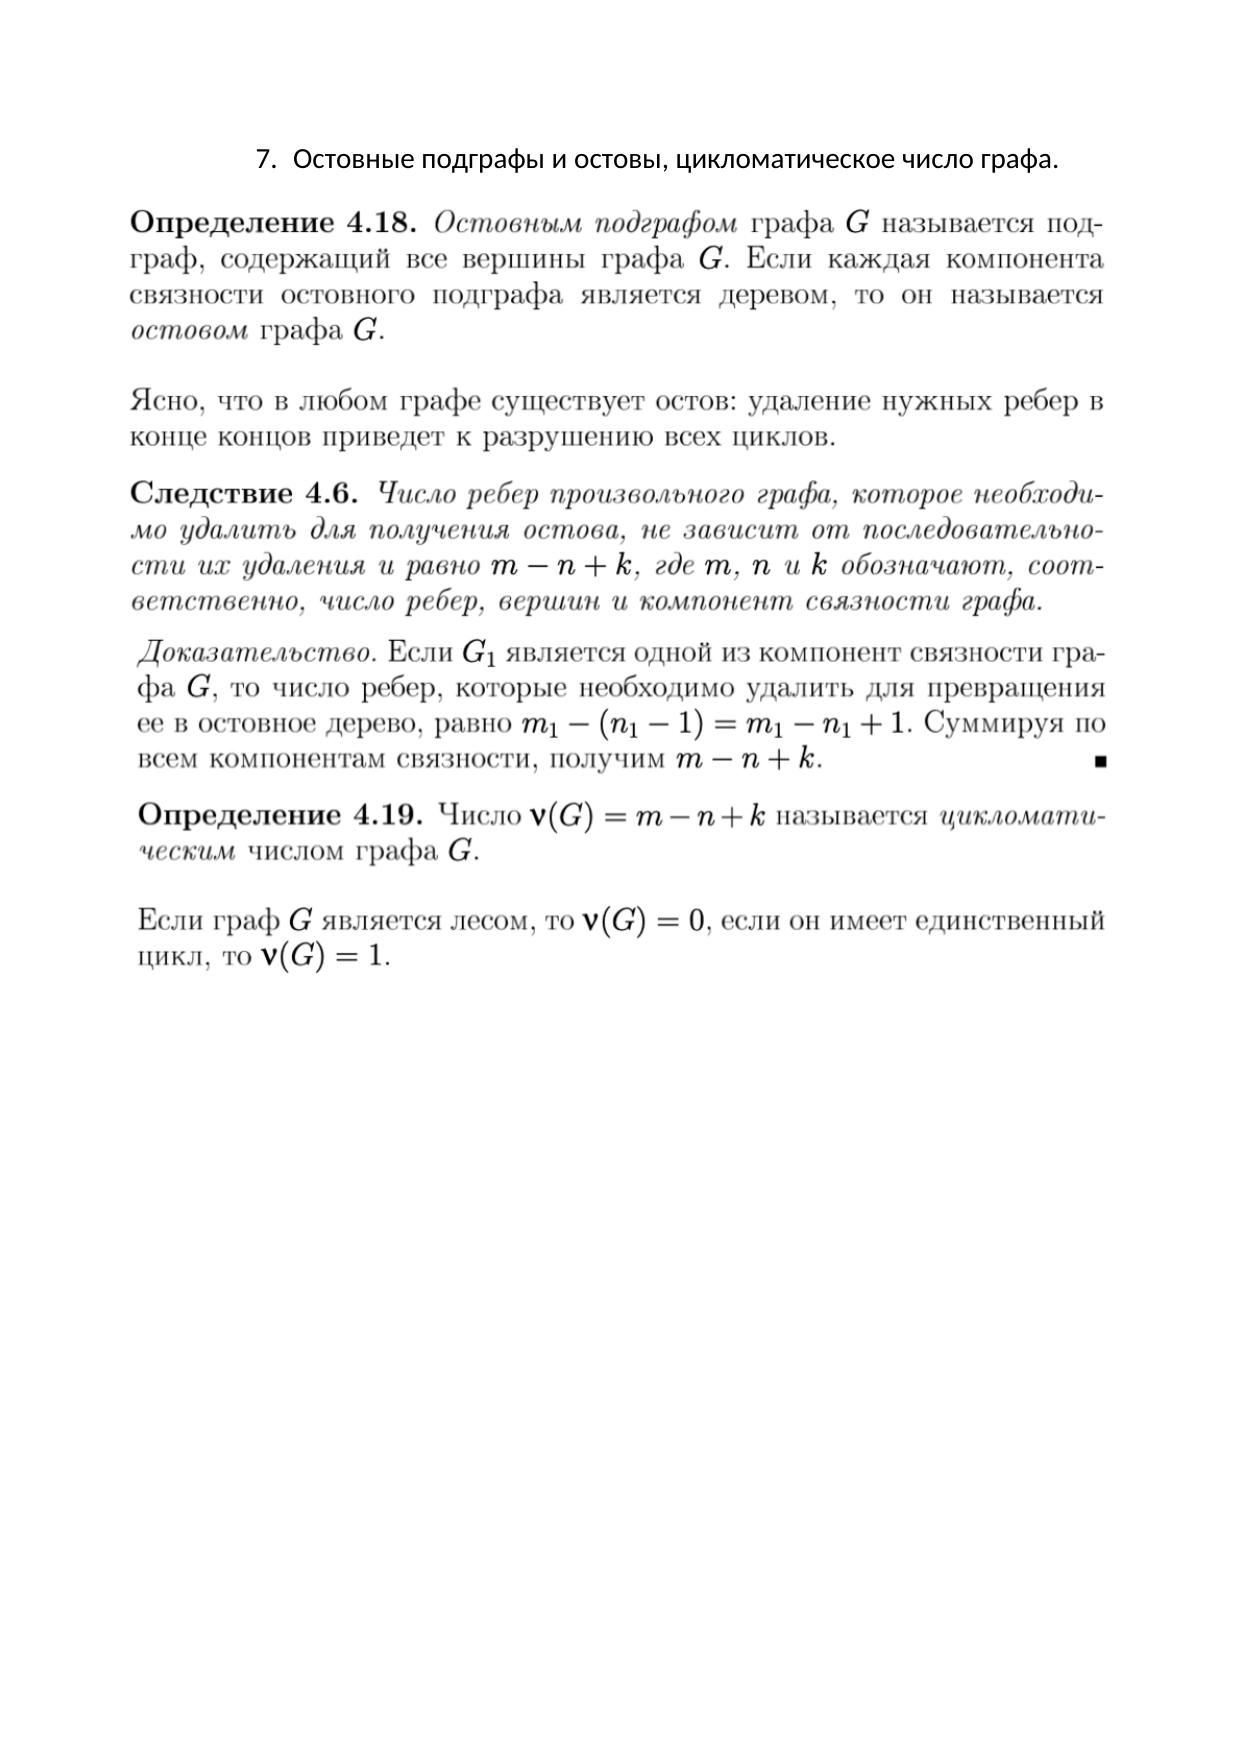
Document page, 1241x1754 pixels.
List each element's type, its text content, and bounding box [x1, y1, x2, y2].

picture [119, 204, 1122, 978]
list Остовные подграфы и остовы, цикломатическое число графа. [150, 140, 1165, 175]
